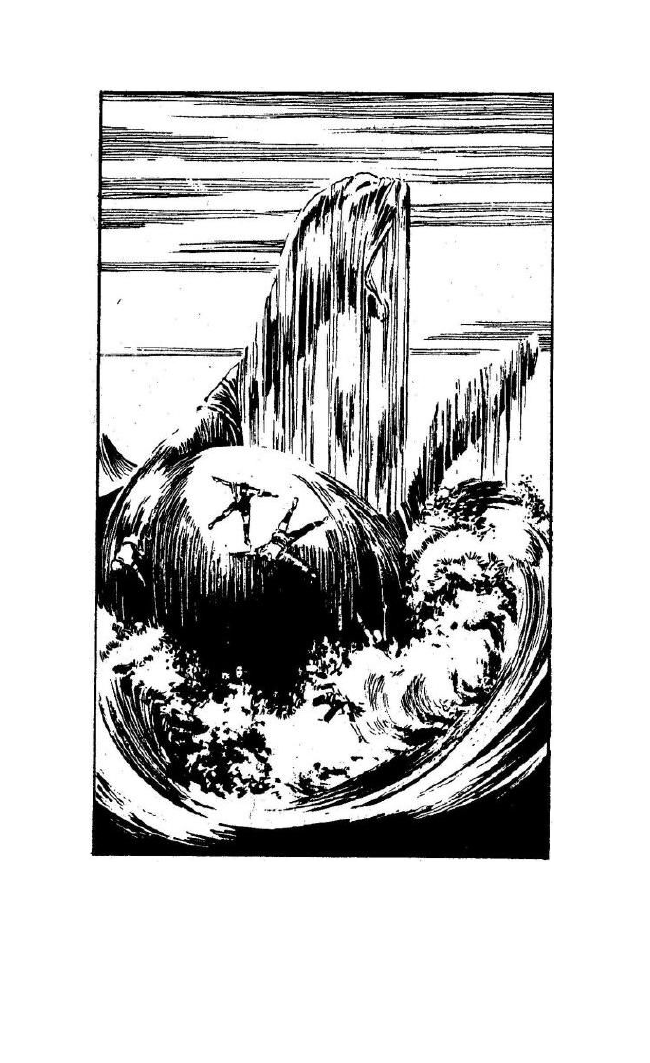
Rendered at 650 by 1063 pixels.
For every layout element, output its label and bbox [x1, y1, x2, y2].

picture [88, 87, 554, 862]
